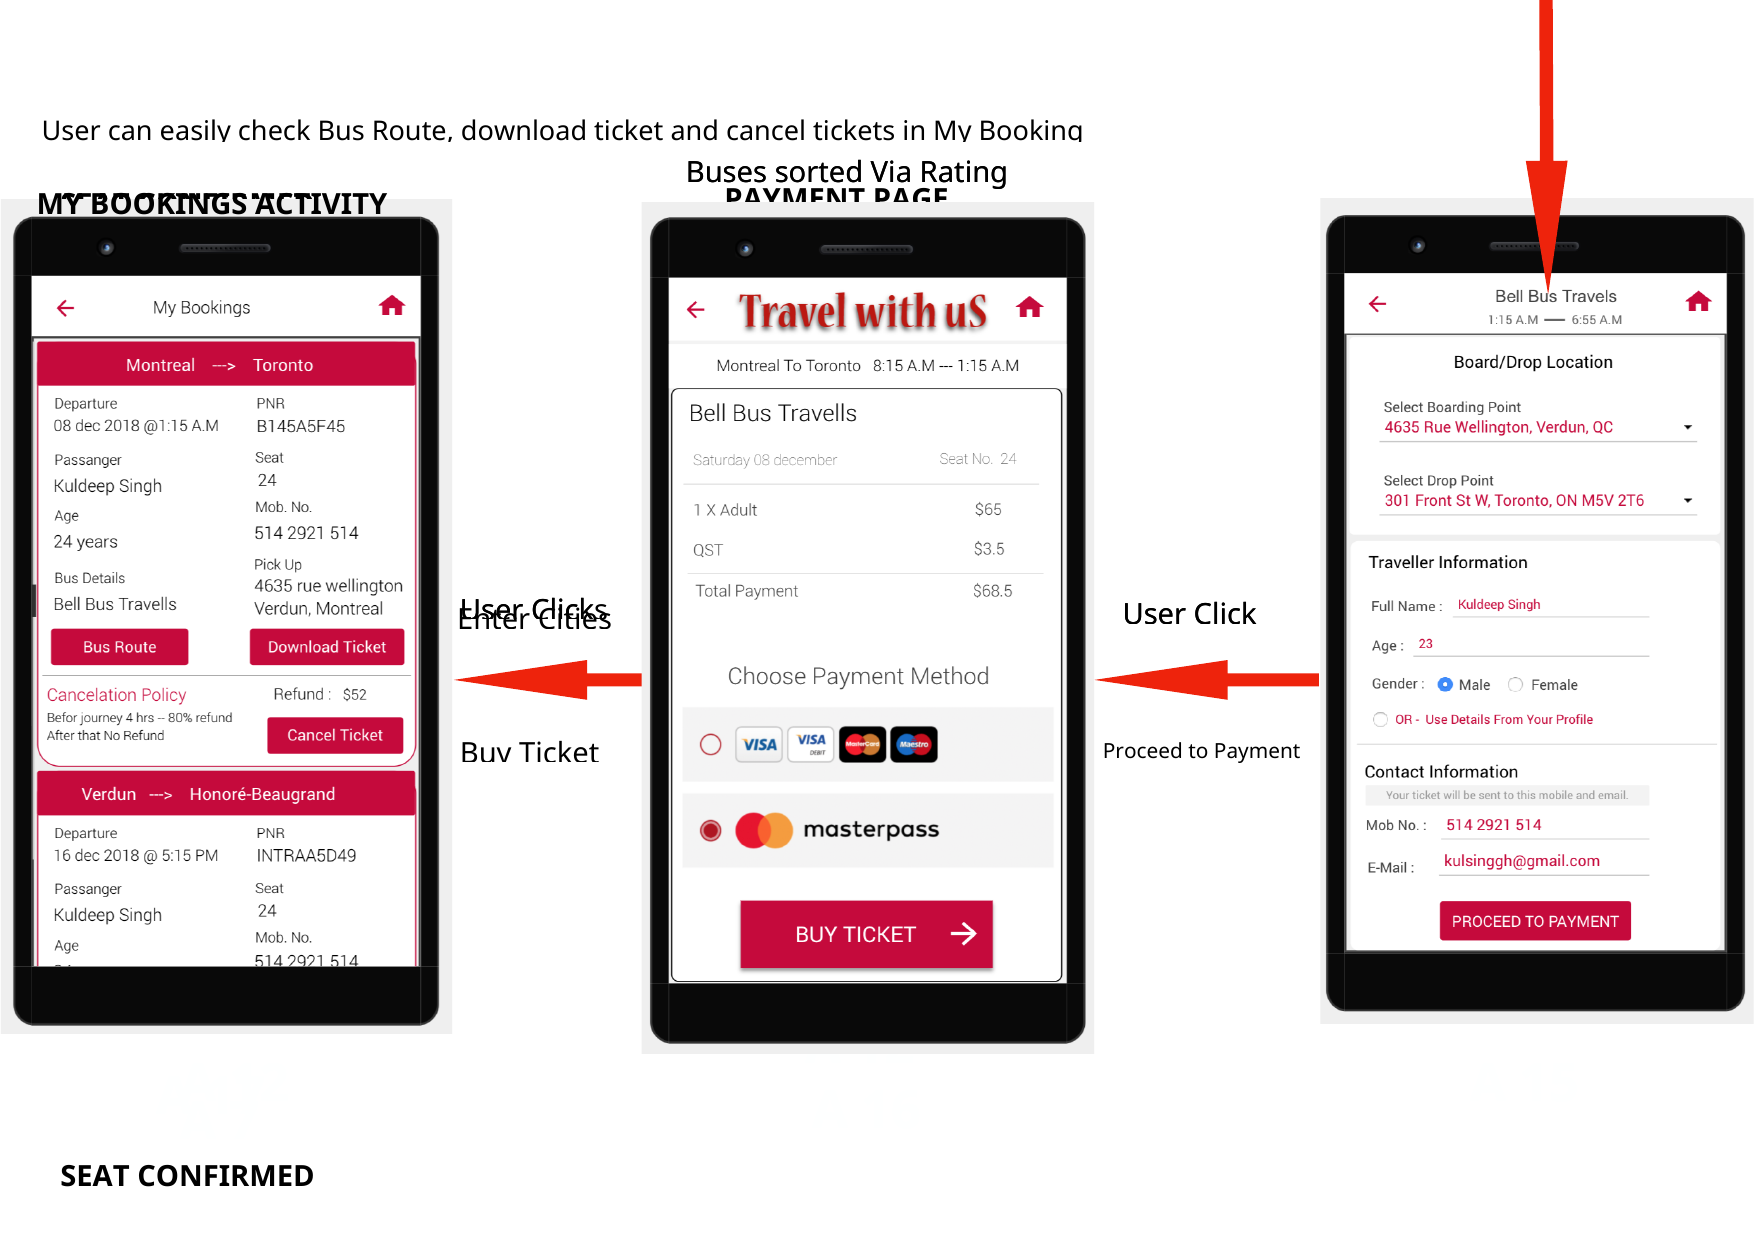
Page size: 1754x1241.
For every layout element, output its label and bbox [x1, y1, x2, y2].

picture [198, 199, 203, 207]
picture [138, 199, 149, 211]
picture [115, 199, 126, 211]
picture [0, 199, 453, 1034]
picture [1319, 198, 1754, 1024]
picture [640, 202, 1095, 1054]
picture [47, 199, 53, 209]
picture [327, 199, 333, 210]
